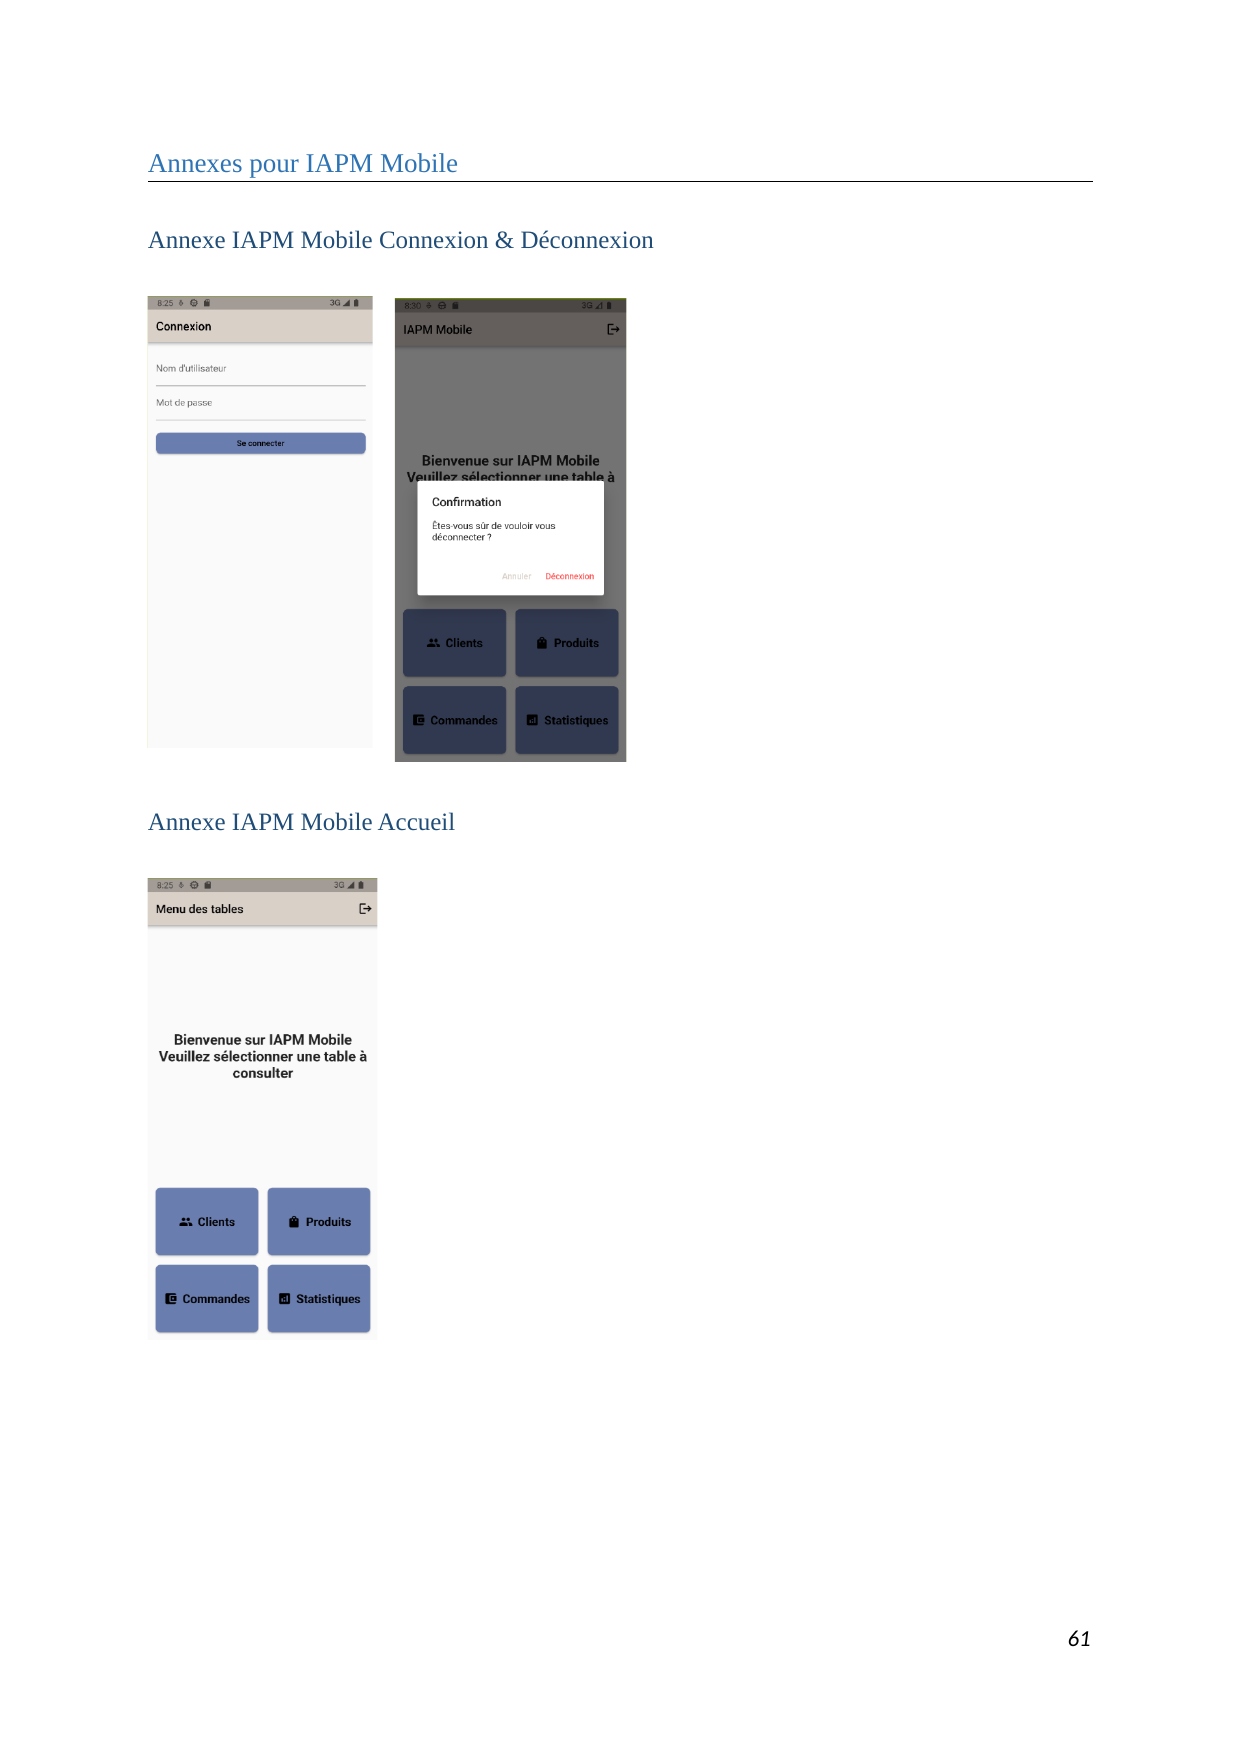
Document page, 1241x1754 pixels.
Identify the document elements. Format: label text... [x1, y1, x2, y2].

subtitle Annexe IAPM Mobile Accueil [148, 807, 1093, 836]
picture [394, 298, 627, 762]
subtitle Annexes pour IAPM Mobile [148, 148, 1093, 181]
picture [147, 296, 373, 748]
subtitle Annexe IAPM Mobile Connexion & Déconnexion [148, 225, 1093, 254]
picture [147, 878, 378, 1340]
